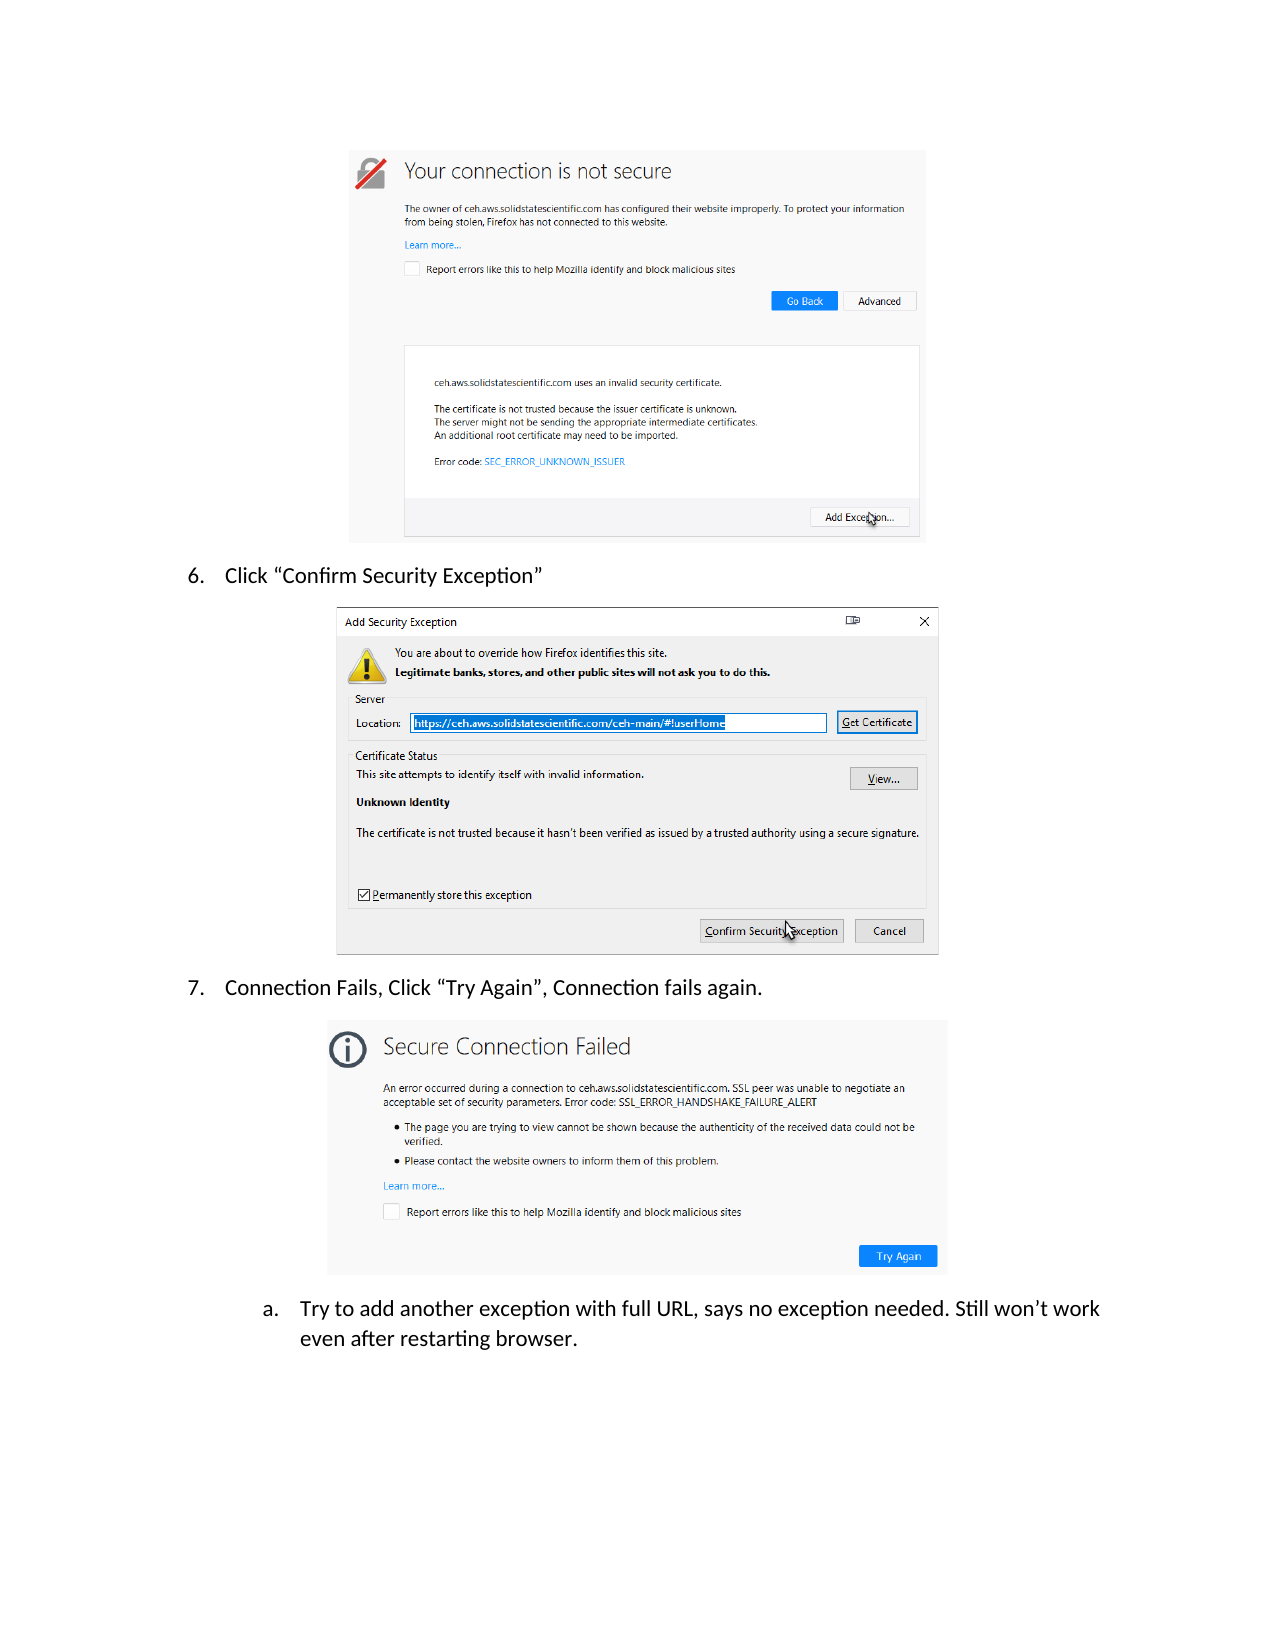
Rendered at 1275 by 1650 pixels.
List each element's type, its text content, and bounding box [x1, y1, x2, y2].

picture [336, 607, 939, 955]
list Try to add another exception with full URL, says no exception needed. Still won’t work even after restarting browser. [262, 1294, 1125, 1352]
picture [348, 150, 927, 543]
list Connection Fails, Click “Try Again”, Connection fails again. [187, 973, 1125, 1001]
picture [327, 1020, 948, 1275]
list Click “Confirm Security Exception” [187, 561, 1125, 589]
